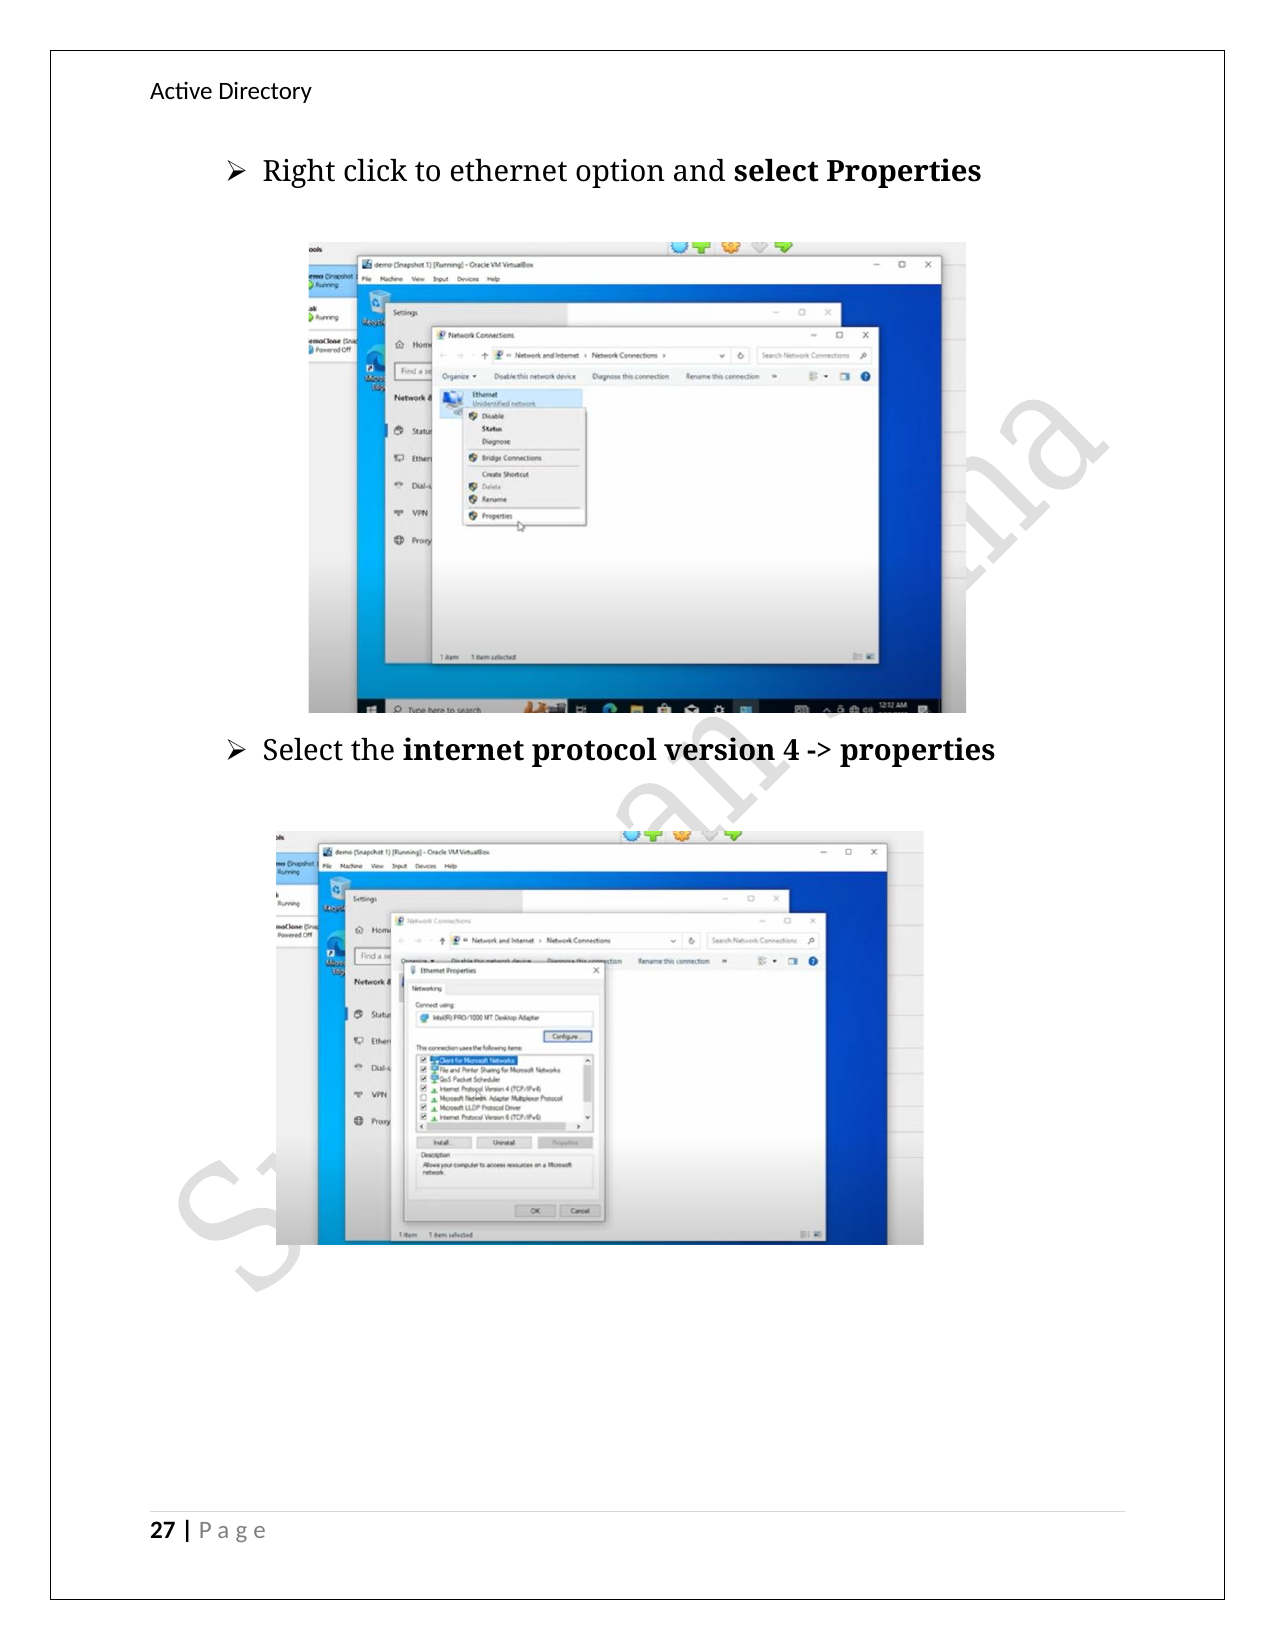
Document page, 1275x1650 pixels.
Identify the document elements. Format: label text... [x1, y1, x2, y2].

picture [276, 831, 924, 1245]
picture [308, 242, 967, 713]
list Right click to ethernet option and select Properties [225, 150, 1125, 190]
list Select the internet protocol version 4 -> properties [225, 729, 1125, 769]
